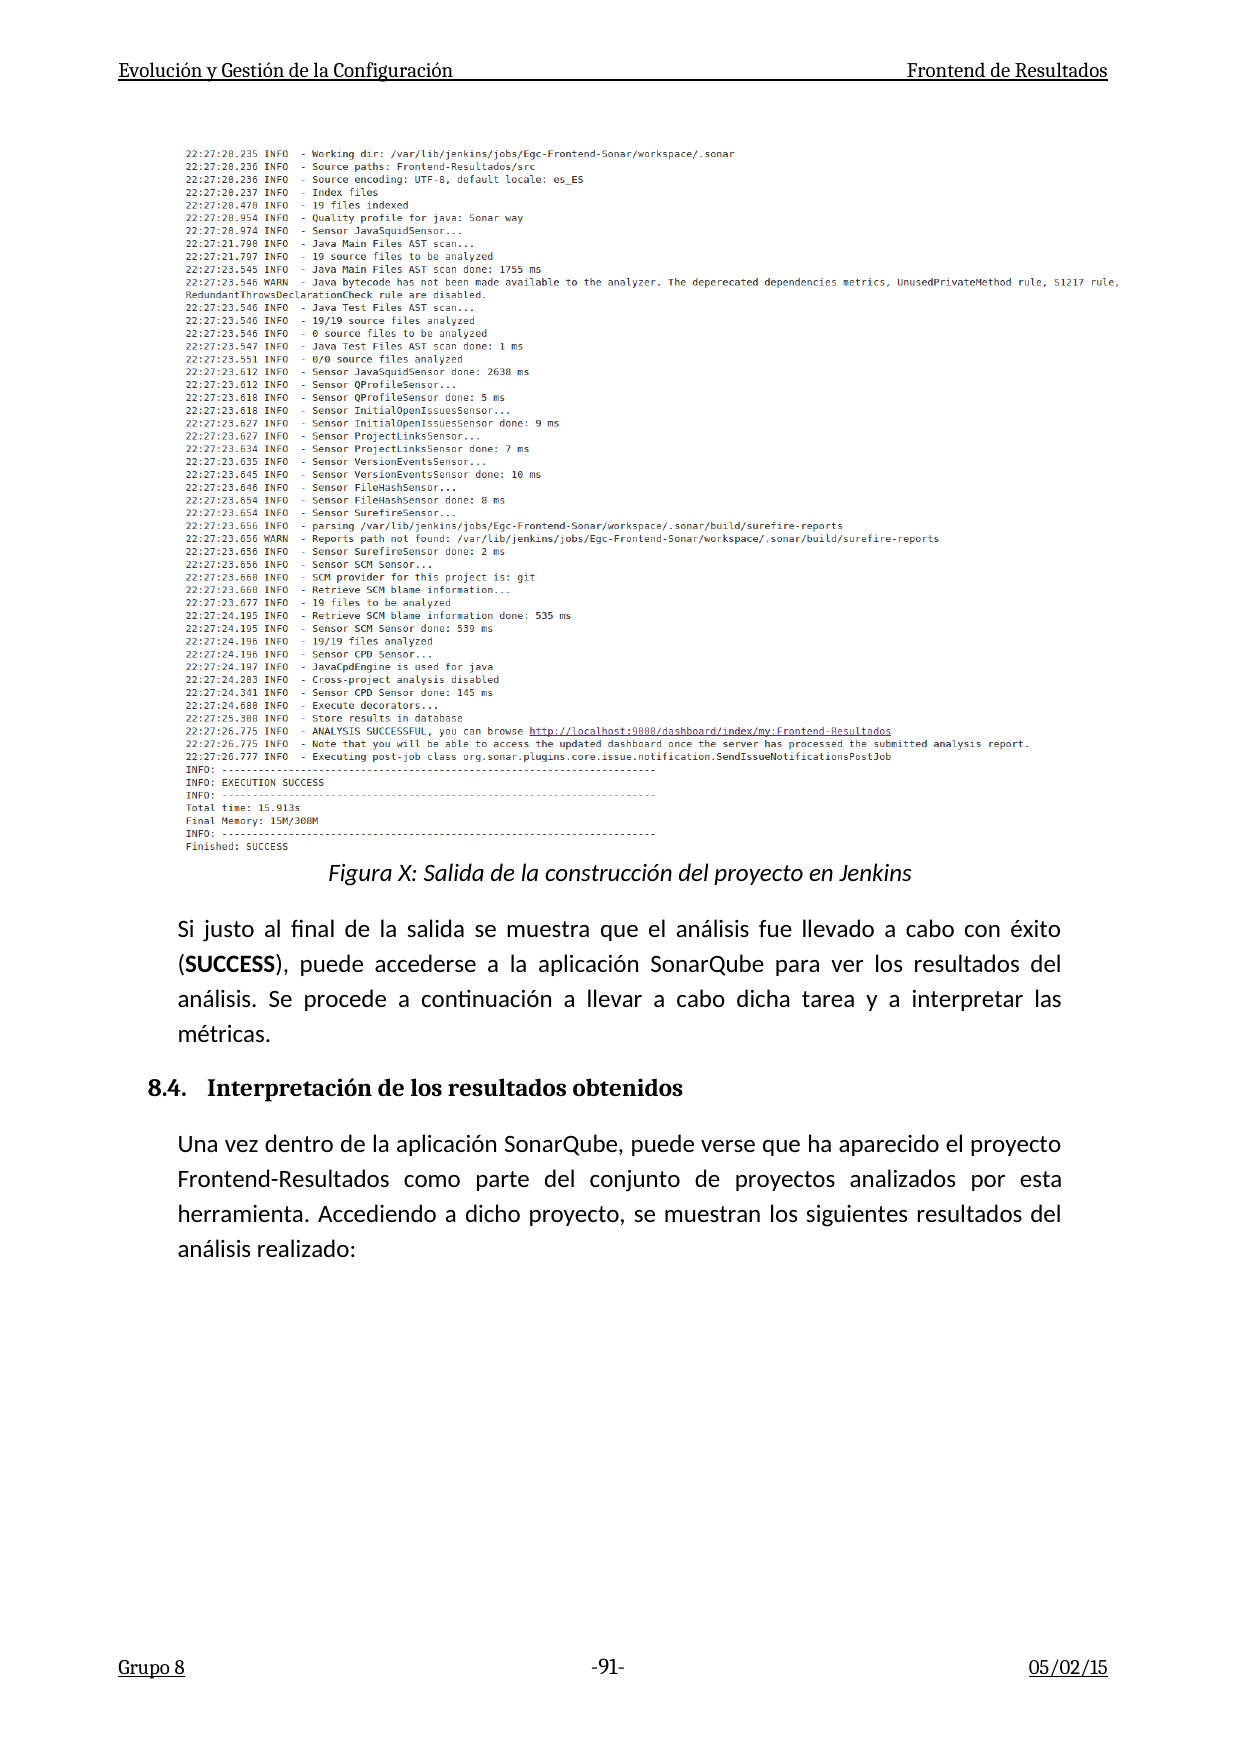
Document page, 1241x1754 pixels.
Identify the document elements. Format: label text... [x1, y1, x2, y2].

text Figura X: Salida de la construcción del proyecto en Jenkins [177, 857, 1063, 888]
text Una vez dentro de la aplicación SonarQube, puede verse que ha aparecido el proyecto Frontend-Resultados como parte del conjunto de proyectos analizados por esta herramienta. Accediendo a dicho proyecto, se muestran los siguientes resultados del análisis realizado: [177, 1128, 1063, 1263]
list Interpretación de los resultados obtenidos [148, 1074, 1063, 1103]
text Si justo al final de la salida se muestra que el análisis fue llevado a cabo con éxito (SUCCESS), puede accederse a la aplicación SonarQube para ver los resultados del análisis. Se procede a continuación a llevar a cabo dicha tarea y a interpretar las métricas. [177, 913, 1063, 1049]
picture [177, 147, 1123, 854]
